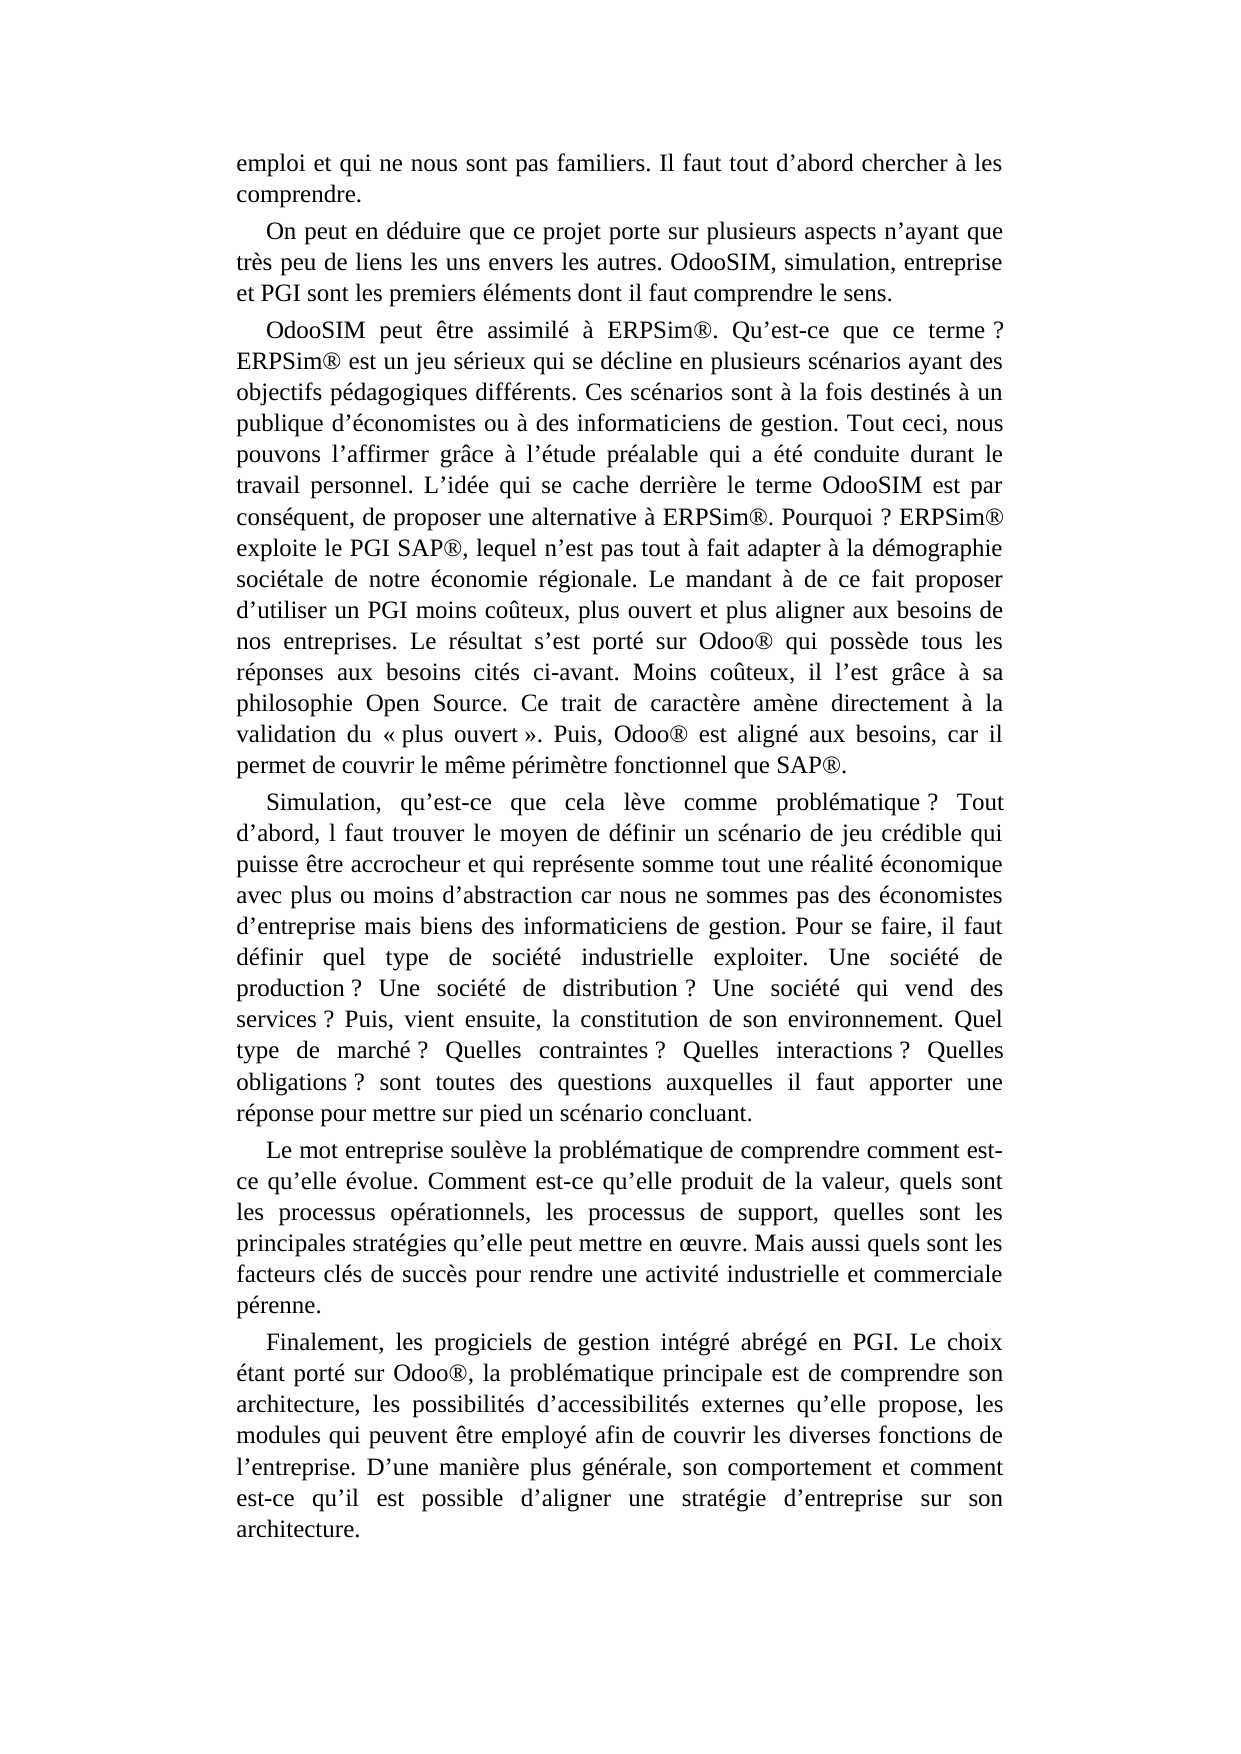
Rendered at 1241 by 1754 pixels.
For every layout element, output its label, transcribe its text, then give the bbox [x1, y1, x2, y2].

text On peut en déduire que ce projet porte sur plusieurs aspects n’ayant que très peu de liens les uns envers les autres. OdooSIM, simulation, entreprise et PGI sont les premiers éléments dont il faut comprendre le sens. [236, 216, 1004, 307]
text Le mot entreprise soulève la problématique de comprendre comment est-ce qu’elle évolue. Comment est-ce qu’elle produit de la valeur, quels sont les processus opérationnels, les processus de support, quelles sont les principales stratégies qu’elle peut mettre en œuvre. Mais aussi quels sont les facteurs clés de succès pour rendre une activité industrielle et commerciale pérenne. [236, 1135, 1004, 1319]
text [236, 148, 1004, 207]
text OdooSIM peut être assimilé à ERPSim®. Qu’est-ce que ce terme ? ERPSim® est un jeu sérieux qui se décline en plusieurs scénarios ayant des objectifs pédagogiques différents. Ces scénarios sont à la fois destinés à un publique d’économistes ou à des informaticiens de gestion. Tout ceci, nous pouvons l’affirmer grâce à l’étude préalable qui a été conduite durant le travail personnel. L’idée qui se cache derrière le terme OdooSIM est par conséquent, de proposer une alternative à ERPSim®. Pourquoi ? ERPSim® exploite le PGI SAP®, lequel n’est pas tout à fait adapter à la démographie sociétale de notre économie régionale. Le mandant à de ce fait proposer d’utiliser un PGI moins coûteux, plus ouvert et plus aligner aux besoins de nos entreprises. Le résultat s’est porté sur Odoo® qui possède tous les réponses aux besoins cités ci-avant. Moins coûteux, il l’est grâce à sa philosophie Open Source. Ce trait de caractère amène directement à la validation du « plus ouvert ». Puis, Odoo® est aligné aux besoins, car il permet de couvrir le même périmètre fonctionnel que SAP®. [236, 315, 1004, 779]
text Simulation, qu’est-ce que cela lève comme problématique ? Tout d’abord, l faut trouver le moyen de définir un scénario de jeu crédible qui puisse être accrocheur et qui représente somme tout une réalité économique avec plus ou moins d’abstraction car nous ne sommes pas des économistes d’entreprise mais biens des informaticiens de gestion. Pour se faire, il faut définir quel type de société industrielle exploiter. Une société de production ? Une société de distribution ? Une société qui vend des services ? Puis, vient ensuite, la constitution de son environnement. Quel type de marché ? Quelles contraintes ? Quelles interactions ? Quelles obligations ? sont toutes des questions auxquelles il faut apporter une réponse pour mettre sur pied un scénario concluant. [236, 787, 1004, 1126]
text Finalement, les progiciels de gestion intégré abrégé en PGI. Le choix étant porté sur Odoo®, la problématique principale est de comprendre son architecture, les possibilités d’accessibilités externes qu’elle propose, les modules qui peuvent être employé afin de couvrir les diverses fonctions de l’entreprise. D’une manière plus générale, son comportement et comment est-ce qu’il est possible d’aligner une stratégie d’entreprise sur son architecture. [236, 1327, 1004, 1542]
